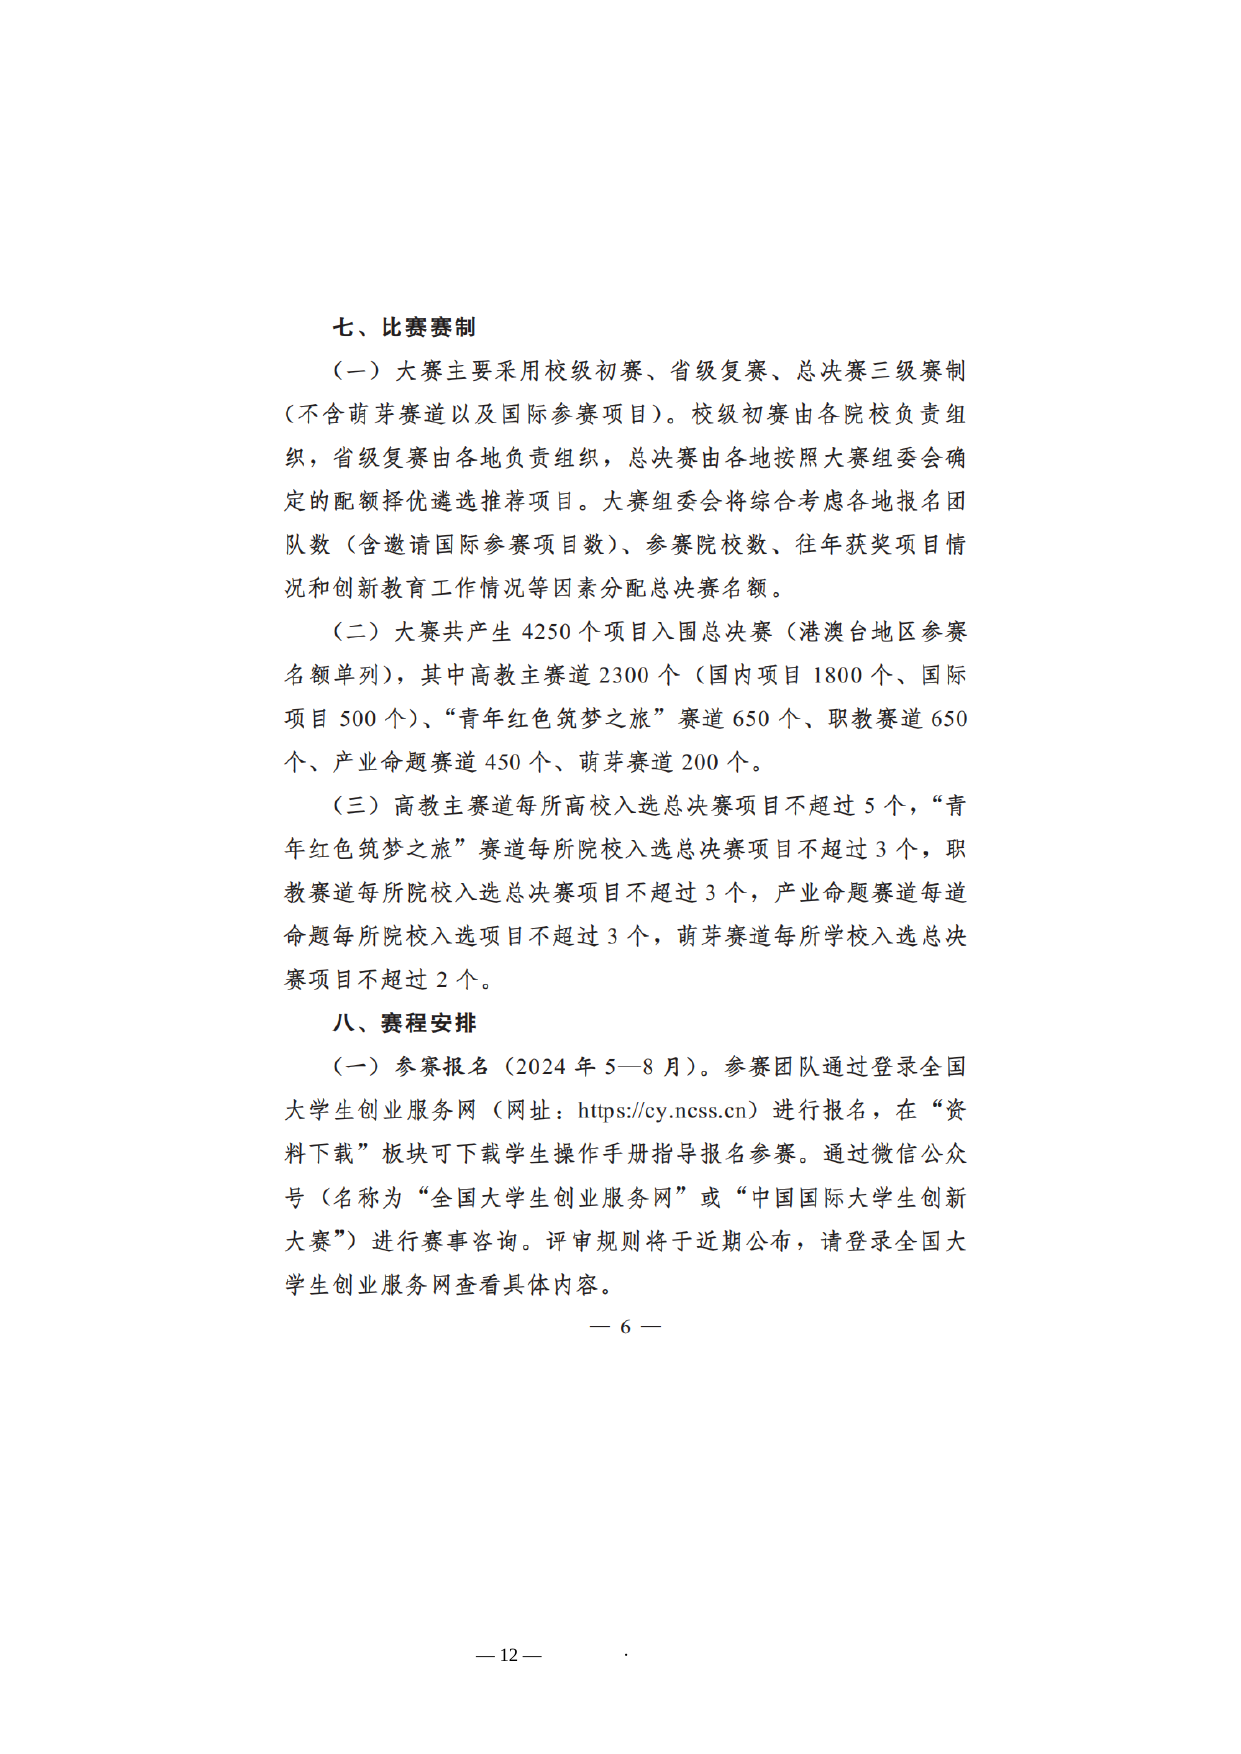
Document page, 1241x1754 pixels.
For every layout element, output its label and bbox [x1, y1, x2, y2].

picture [165, 152, 1087, 1455]
